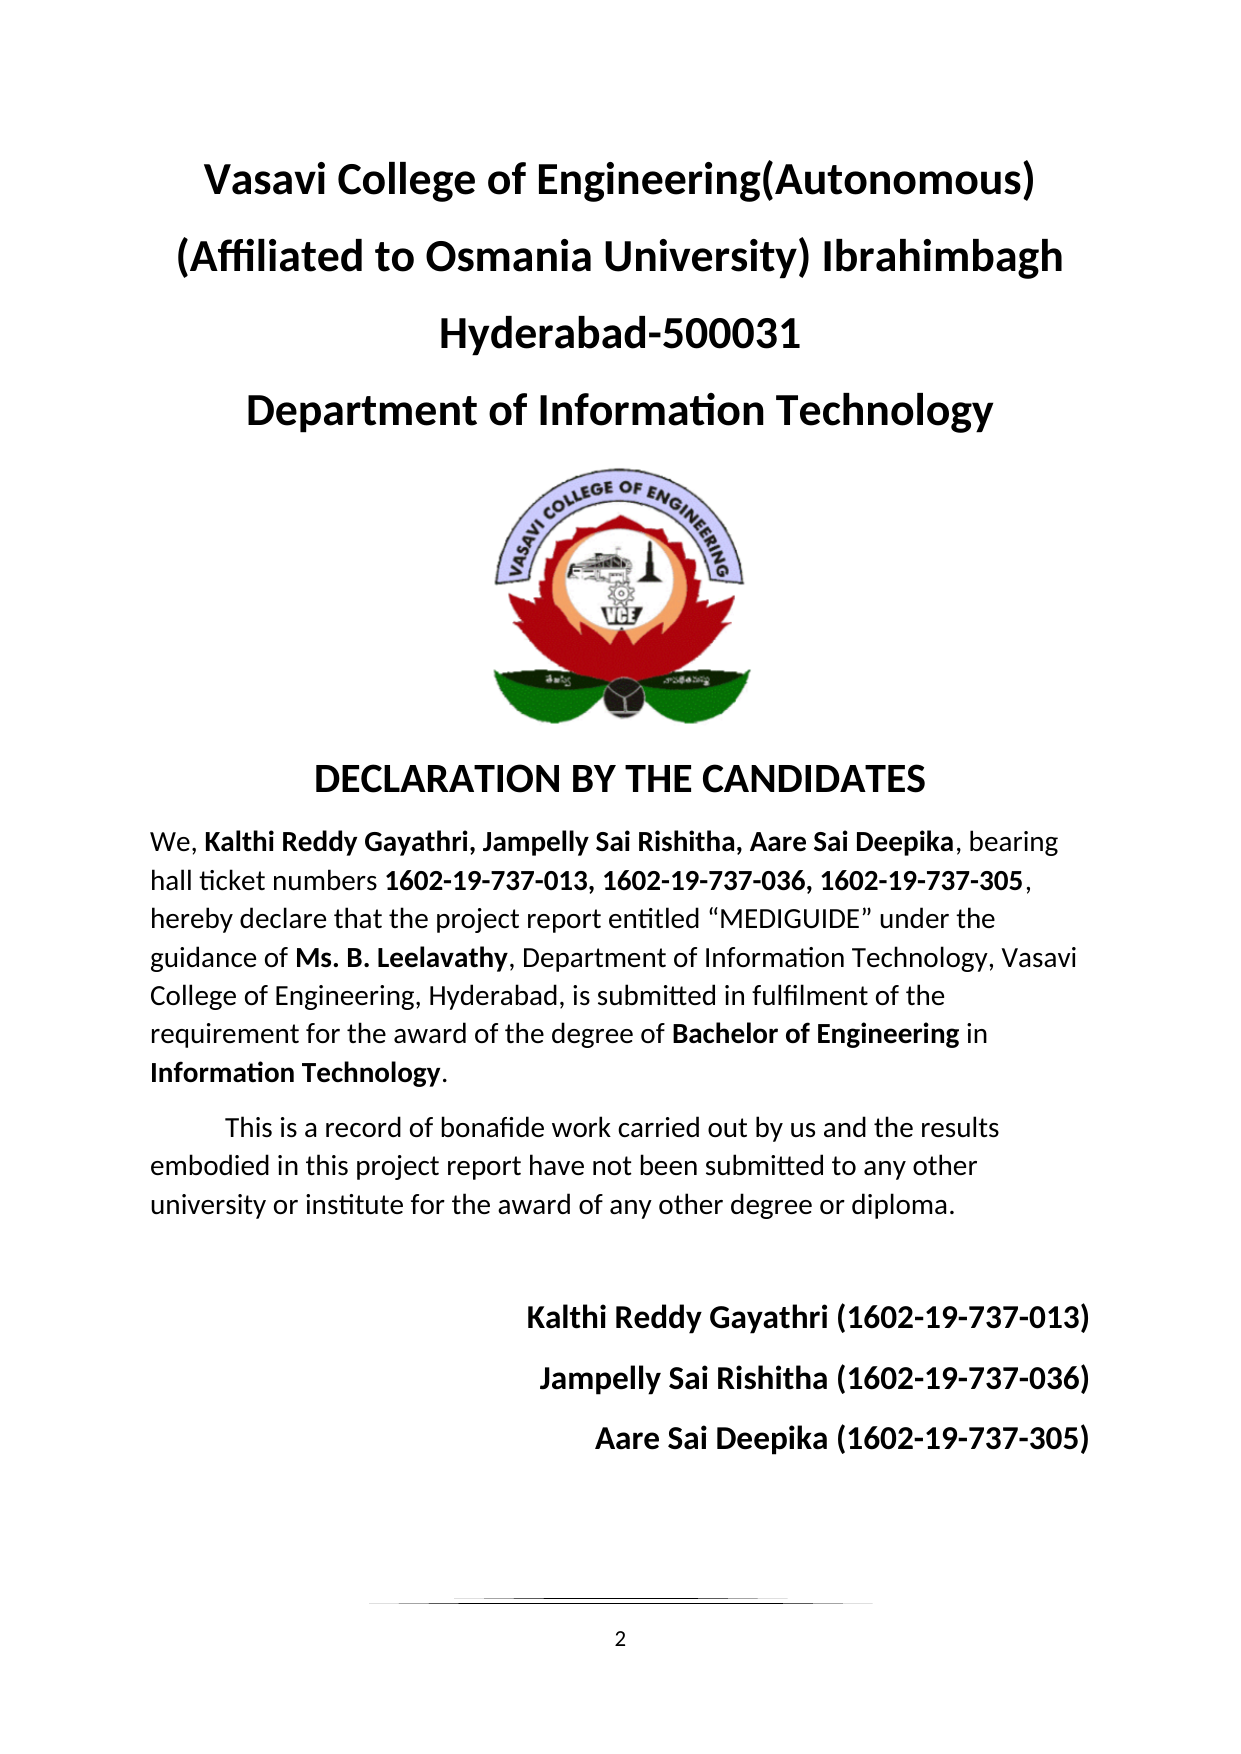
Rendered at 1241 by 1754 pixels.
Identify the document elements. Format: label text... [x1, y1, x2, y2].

text Aare Sai Deepika (1602-19-737-305) [150, 1417, 1090, 1458]
picture [481, 457, 760, 733]
text DECLARATION BY THE CANDIDATES [150, 752, 1090, 803]
text Kalthi Reddy Gayathri (1602-19-737-013) [150, 1296, 1090, 1337]
text We, Kalthi Reddy Gayathri, Jampelly Sai Rishitha, Aare Sai Deepika, bearing hall ticket numbers 1602-19-737-013, 1602-19-737-036, 1602-19-737-305, hereby declare that the project report entitled “MEDIGUIDE” under the guidance of Ms. B. Leelavathy, Department of Information Technology, Vasavi College of Engineering, Hyderabad, is submitted in fulfilment of the requirement for the award of the degree of Bachelor of Engineering in Information Technology. [150, 823, 1090, 1089]
text Vasavi College of Engineering(Autonomous) [150, 150, 1090, 206]
text This is a record of bonafide work carried out by us and the results embodied in this project report have not been submitted to any other university or institute for the award of any other degree or diploma. [150, 1109, 1090, 1222]
text Hyderabad-500031 [150, 304, 1090, 360]
text Jampelly Sai Rishitha (1602-19-737-036) [150, 1357, 1090, 1397]
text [150, 227, 1090, 283]
text Department of Information Technology [150, 381, 1090, 437]
